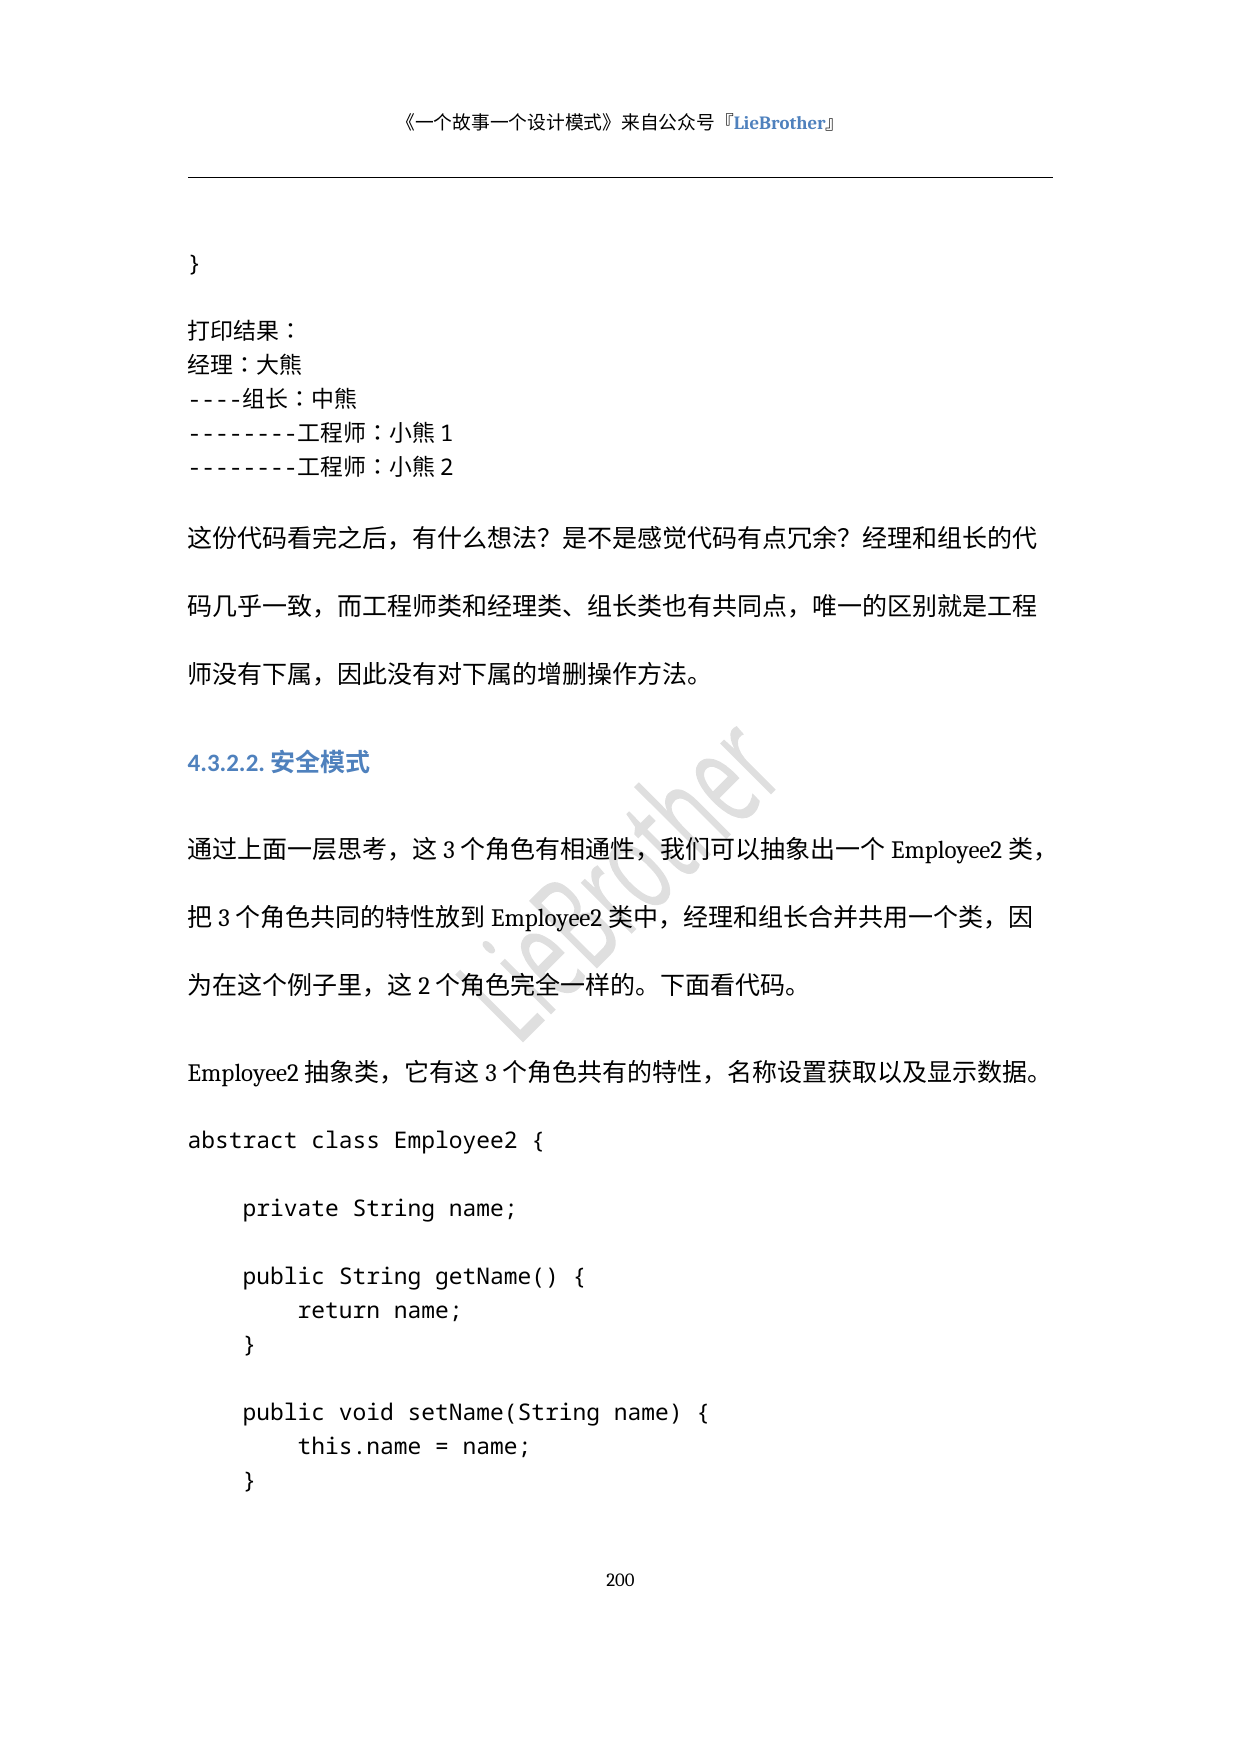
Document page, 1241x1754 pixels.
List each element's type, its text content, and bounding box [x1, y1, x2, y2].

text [187, 212, 1053, 484]
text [187, 1123, 1053, 1496]
subtitle 4.3.2.2. 安全模式 [187, 727, 1053, 795]
text 这份代码看完之后，有什么想法？是不是感觉代码有点冗余？经理和组长的代码几乎一致，而工程师类和经理类、组长类也有共同点，唯一的区别就是工程师没有下属，因此没有对下属的增删操作方法。 [187, 502, 1053, 706]
text Employee2 抽象类，它有这 3 个角色共有的特性，名称设置获取以及显示数据。 [187, 1036, 1053, 1104]
text 通过上面一层思考，这 3 个角色有相通性，我们可以抽象出一个 Employee2 类，把 3 个角色共同的特性放到 Employee2 类中，经理和组长合并共用一个类，因为在这个例子里，这 2 个角色完全一样的。下面看代码。 [187, 814, 1053, 1017]
